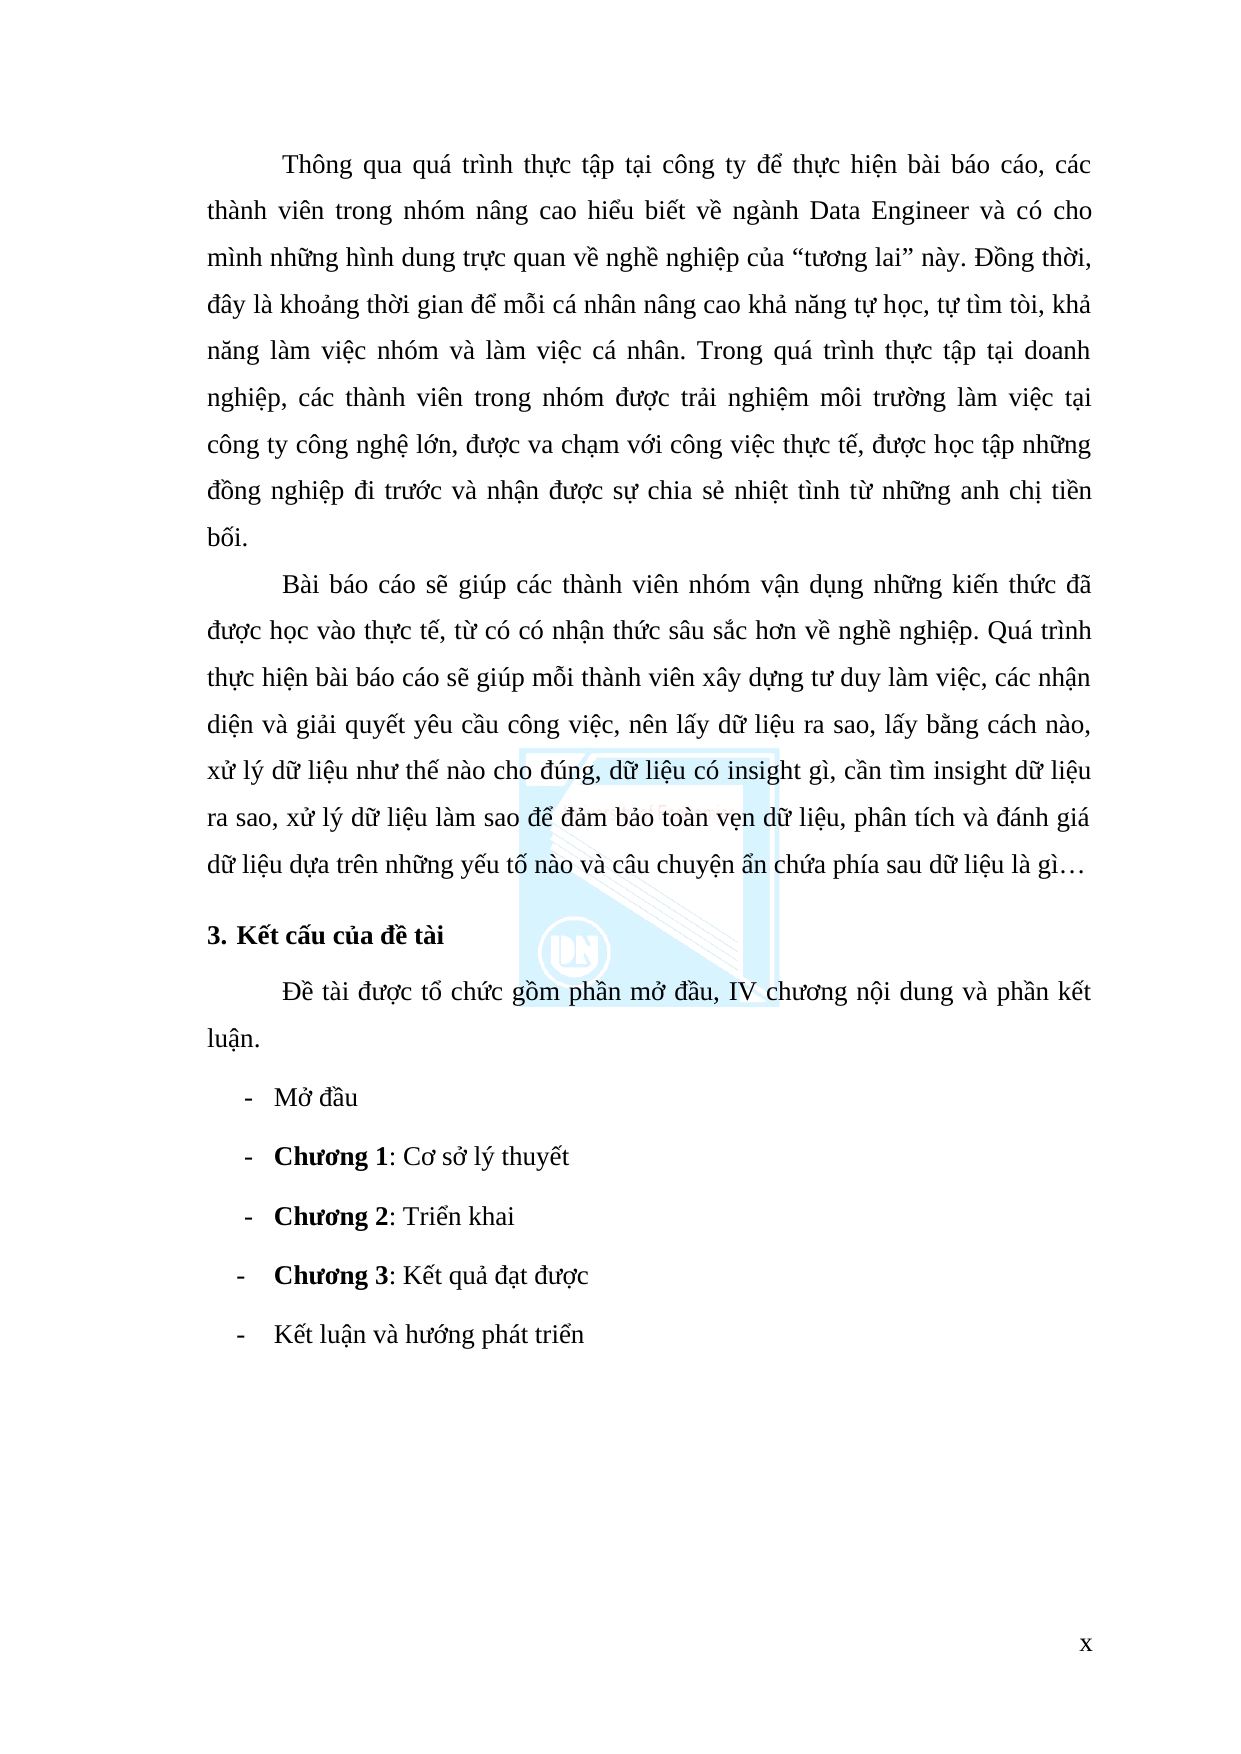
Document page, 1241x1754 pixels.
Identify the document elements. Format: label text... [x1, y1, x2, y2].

text Bài báo cáo sẽ giúp các thành viên nhóm vận dụng những kiến thức đã được học vào thực tế, từ có có nhận thức sâu sắc hơn về nghề nghiệp. Quá trình thực hiện bài báo cáo sẽ giúp mỗi thành viên xây dựng tư duy làm việc, các nhận diện và giải quyết yêu cầu công việc, nên lấy dữ liệu ra sao, lấy bằng cách nào, xử lý dữ liệu như thế nào cho đúng, dữ liệu có insight gì, cần tìm insight dữ liệu ra sao, xử lý dữ liệu làm sao để đảm bảo toàn vẹn dữ liệu, phân tích và đánh giá dữ liệu dựa trên những yếu tố nào và câu chuyện ẩn chứa phía sau dữ liệu là gì… [207, 568, 1092, 879]
text Chương 2: Triển khai [244, 1199, 1092, 1231]
list Kết cấu của đề tài [207, 919, 1092, 951]
text Chương 3: Kết quả đạt được [236, 1259, 1092, 1290]
text Chương 1: Cơ sở lý thuyết [244, 1140, 1092, 1172]
text Mở đầu [244, 1081, 1092, 1112]
text Kết luận và hướng phát triển [236, 1318, 1092, 1349]
text Đề tài được tổ chức gồm phần mở đầu, IV chương nội dung và phần kết luận. [207, 975, 1092, 1053]
text Thông qua quá trình thực tập tại công ty để thực hiện bài báo cáo, các thành viên trong nhóm nâng cao hiểu biết về ngành Data Engineer và có cho mình những hình dung trực quan về nghề nghiệp của “tương lai” này. Đồng thời, đây là khoảng thời gian để mỗi cá nhân nâng cao khả năng tự học, tự tìm tòi, khả năng làm việc nhóm và làm việc cá nhân. Trong quá trình thực tập tại doanh nghiệp, các thành viên trong nhóm được trải nghiệm môi trường làm việc tại công ty công nghệ lớn, được va chạm với công việc thực tế, được học tập những đồng nghiệp đi trước và nhận được sự chia sẻ nhiệt tình từ những anh chị tiền bối. [207, 148, 1092, 552]
